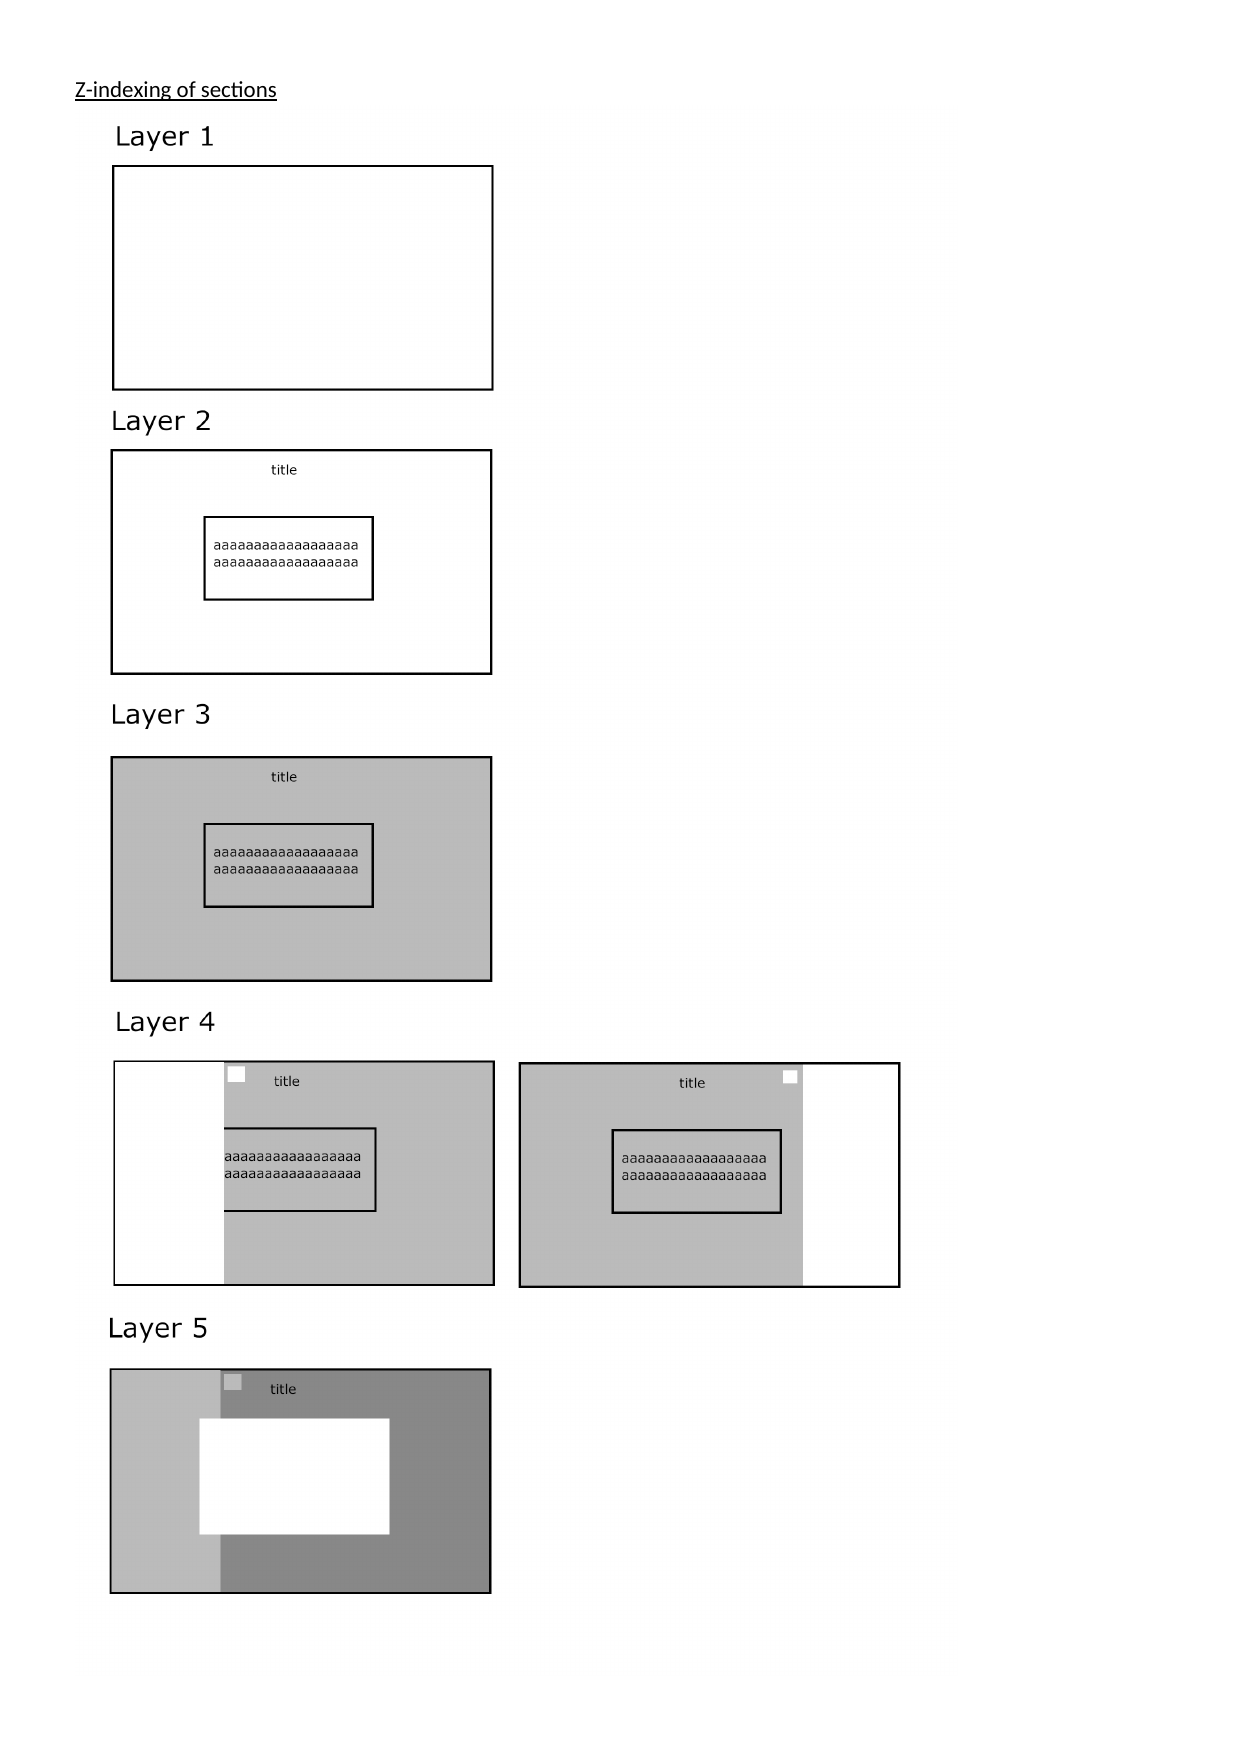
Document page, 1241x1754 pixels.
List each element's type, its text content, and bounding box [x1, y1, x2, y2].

picture [75, 105, 958, 1676]
